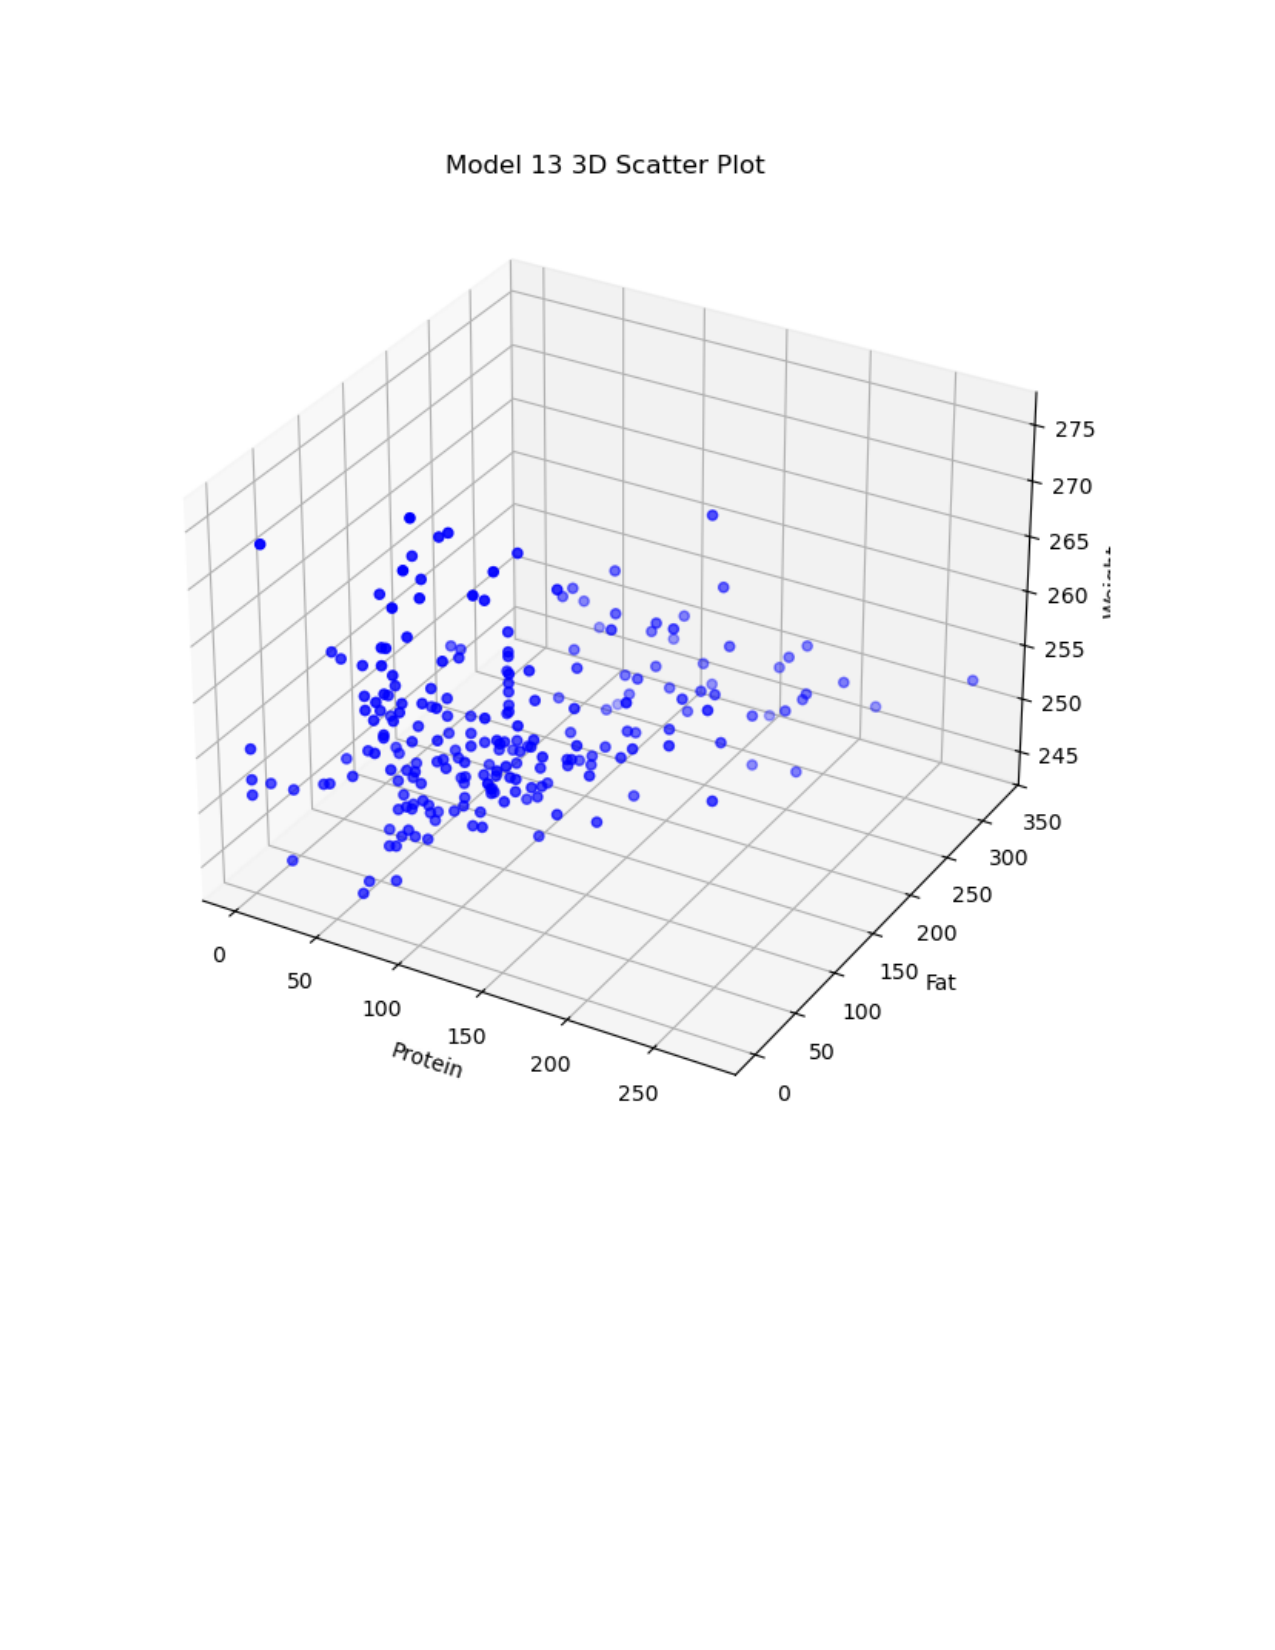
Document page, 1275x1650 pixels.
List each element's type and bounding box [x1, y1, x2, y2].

picture [150, 150, 1125, 1115]
